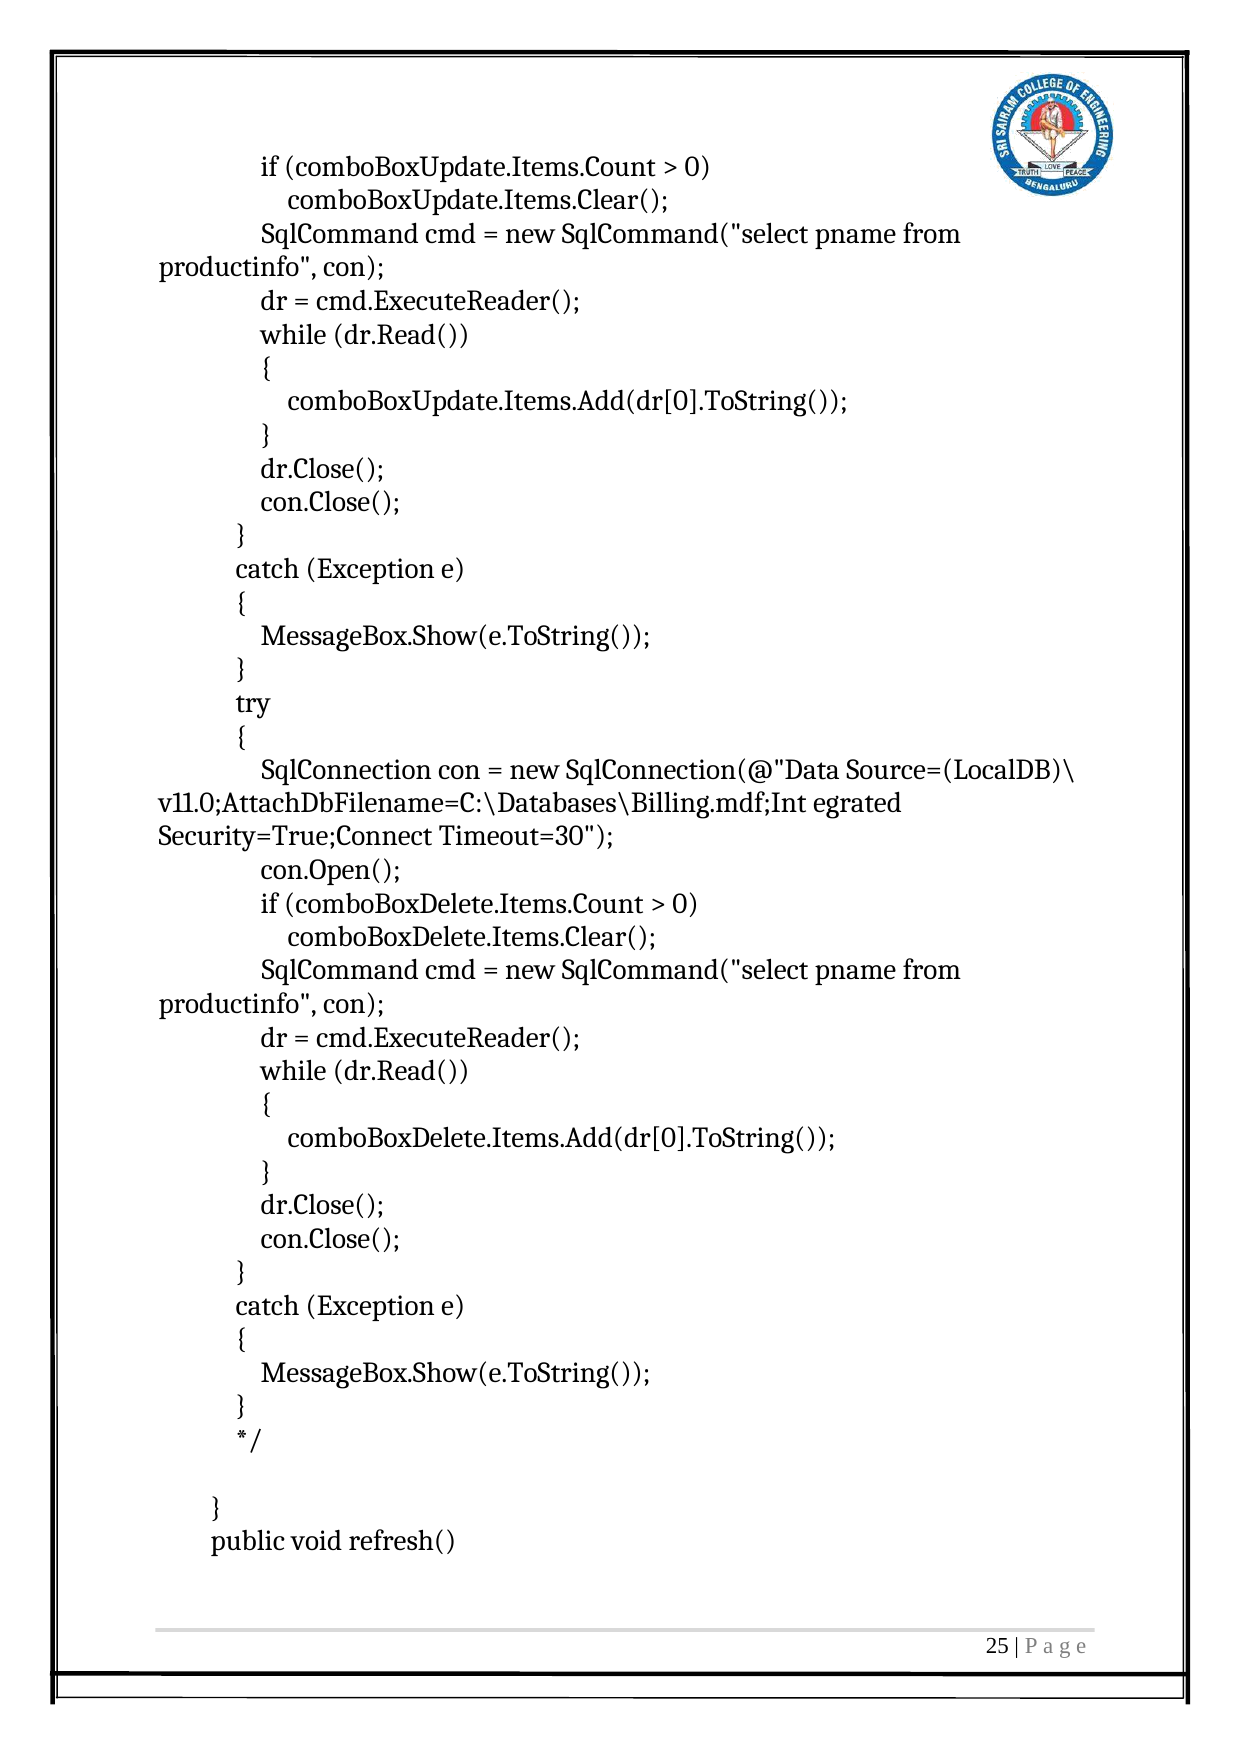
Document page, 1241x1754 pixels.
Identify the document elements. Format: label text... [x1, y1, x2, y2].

text } [210, 1491, 1090, 1524]
text if (comboBoxDelete.Items.Count > 0) [260, 887, 1090, 920]
text comboBoxUpdate.Items.Clear(); [287, 183, 1090, 217]
text { [235, 586, 1090, 619]
text */ [235, 1423, 1090, 1457]
text catch (Exception e) [235, 1289, 1090, 1323]
text dr.Close(); [260, 1188, 1090, 1222]
text } [235, 1255, 1090, 1289]
text SqlCommand cmd = new SqlCommand("select pname from productinfo", con); [158, 953, 994, 1021]
text } [260, 1155, 1090, 1188]
text 25 | P a g e [150, 1632, 1086, 1658]
text dr.Close(); [260, 452, 1090, 485]
text dr = cmd.ExecuteReader(); [260, 284, 1090, 318]
text SqlConnection con = new SqlConnection(@"Data Source=(LocalDB)\v11.0;AttachDbFilename=C:\Databases\Billing.mdf;Int egrated Security=True;Connect Timeout=30"); [158, 753, 1084, 853]
text dr = cmd.ExecuteReader(); [260, 1021, 1090, 1054]
text try [235, 686, 1090, 719]
text comboBoxDelete.Items.Clear(); [287, 920, 1090, 953]
text } [235, 652, 1090, 686]
text { [260, 351, 1090, 384]
text { [260, 1087, 1090, 1121]
text catch (Exception e) [235, 552, 1090, 586]
text con.Close(); [260, 485, 1090, 518]
text while (dr.Read()) [260, 318, 1090, 351]
text comboBoxDelete.Items.Add(dr[0].ToString()); [287, 1121, 1090, 1154]
text MessageBox.Show(e.ToString()); [260, 1356, 1090, 1389]
text public void refresh() [210, 1524, 1090, 1558]
picture [990, 72, 1114, 197]
text MessageBox.Show(e.ToString()); [260, 619, 1090, 652]
text if (comboBoxUpdate.Items.Count > 0) [260, 150, 1090, 183]
text { [235, 720, 1090, 753]
text con.Open(); [260, 853, 1090, 887]
text } [235, 1389, 1090, 1423]
text SqlCommand cmd = new SqlCommand("select pname from productinfo", con); [158, 217, 994, 284]
text { [235, 1323, 1090, 1356]
picture [155, 1628, 1095, 1632]
text while (dr.Read()) [260, 1054, 1090, 1087]
text } [260, 418, 1090, 452]
text } [235, 518, 1090, 552]
text con.Close(); [260, 1222, 1090, 1255]
text comboBoxUpdate.Items.Add(dr[0].ToString()); [287, 384, 1090, 418]
